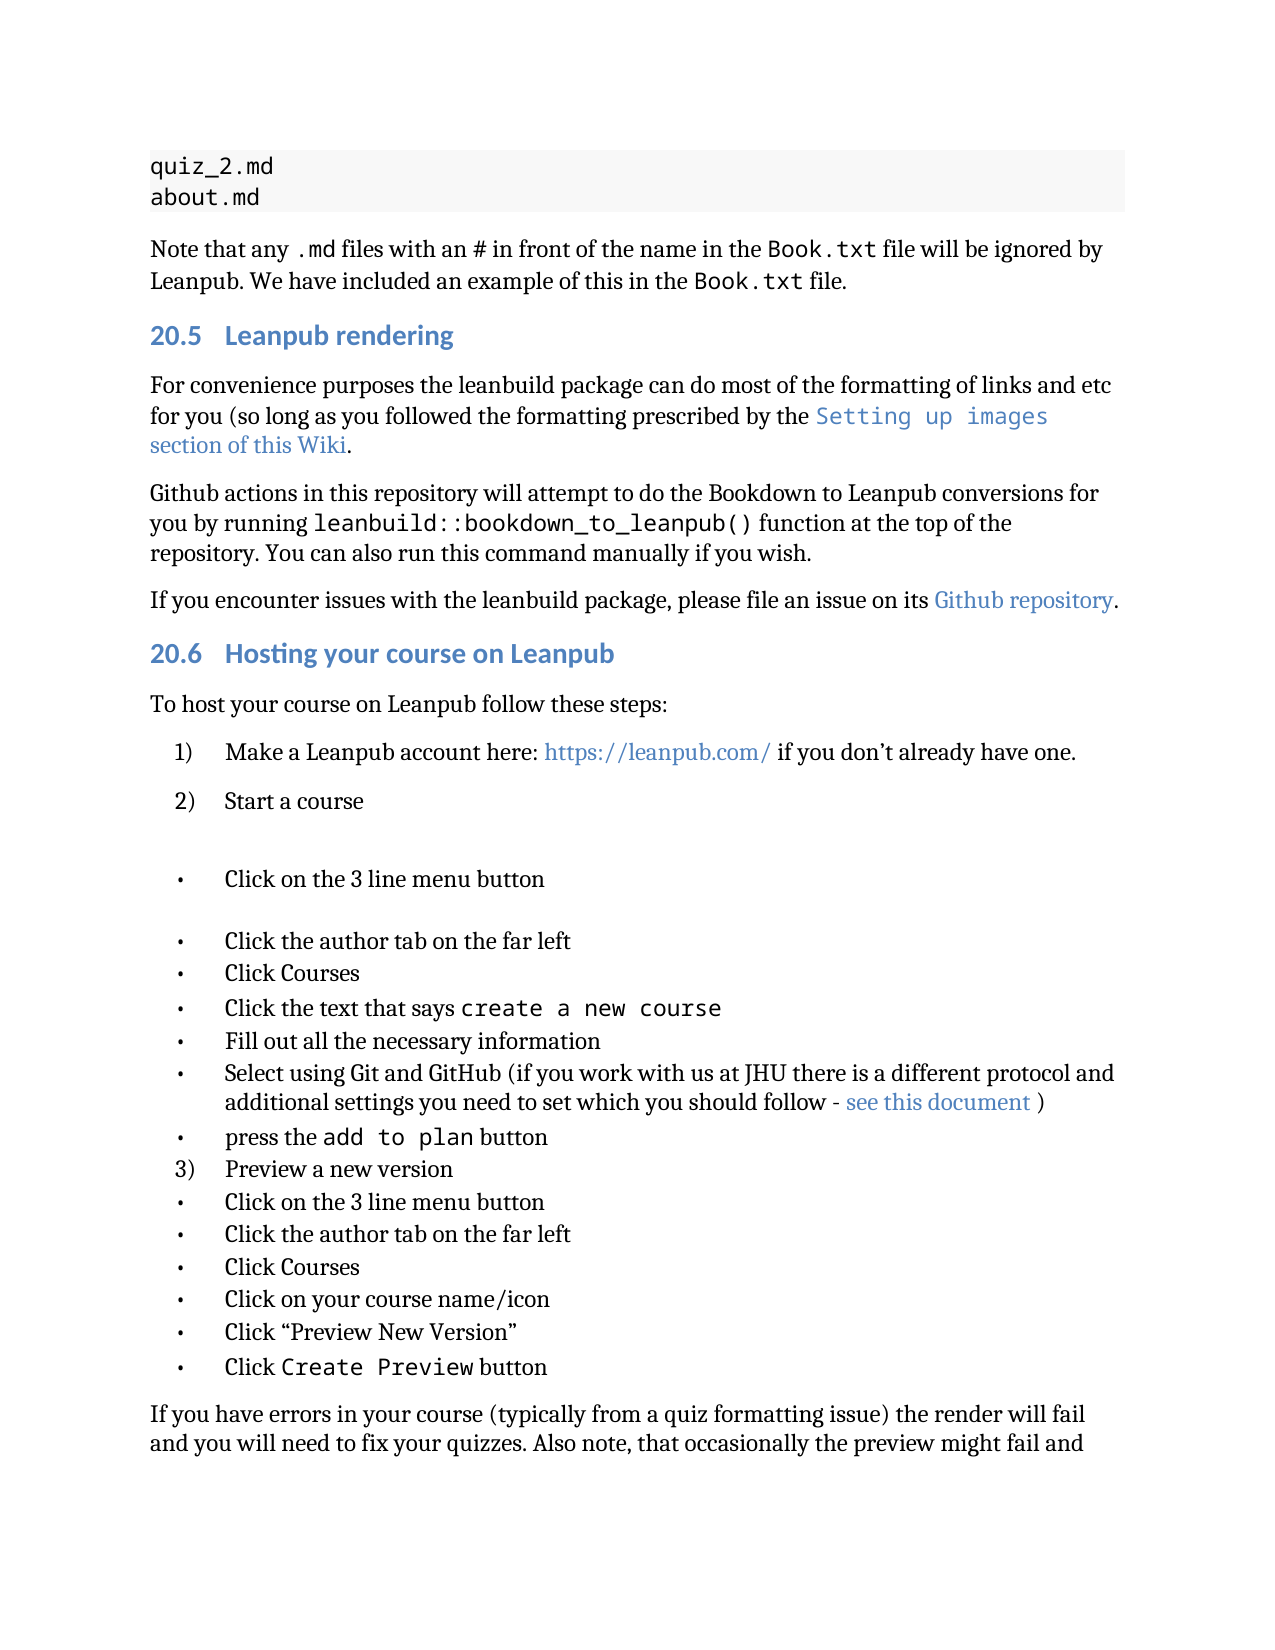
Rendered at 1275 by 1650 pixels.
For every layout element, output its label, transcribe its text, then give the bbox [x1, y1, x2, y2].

text Note that any .md files with an # in front of the name in the Book.txt file will be ignored by Leanpub. We have included an example of this in the Book.txt file. [150, 233, 1125, 296]
list Click the author tab on the far left [175, 927, 1125, 955]
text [150, 150, 1125, 212]
text If you encounter issues with the leanbuild package, please file an issue on its Github repository. [150, 586, 1125, 615]
list Select using Git and GitHub (if you work with us at JHU there is a different protocol and additional settings you need to set which you should follow - see this document ) [175, 1059, 1125, 1117]
list press the add to plan button [175, 1120, 1125, 1152]
list Preview a new version [175, 1155, 1125, 1184]
list Click the author tab on the far left [175, 1220, 1125, 1249]
text Github actions in this repository will attempt to do the Bookdown to Leanpub conversions for you by running leanbuild::bookdown_to_leanpub() function at the top of the repository. You can also run this command manually if you wish. [150, 478, 1125, 567]
list Click on the 3 line menu button [175, 1188, 1125, 1217]
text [150, 1400, 1125, 1458]
list Fill out all the necessary information [175, 1027, 1125, 1055]
list Click on your course name/icon [175, 1285, 1125, 1314]
list Make a Leanpub account here: https://leanpub.com/ if you don’t already have one. [175, 737, 1125, 766]
subtitle 20.5 Leanpub rendering [150, 317, 1125, 352]
text To host your course on Leanpub follow these steps: [150, 690, 1125, 719]
list Start a course [175, 787, 1125, 844]
list Click “Preview New Version” [175, 1318, 1125, 1347]
list Click Create Preview button [175, 1350, 1125, 1382]
list Click Courses [175, 1253, 1125, 1282]
subtitle 20.6 Hosting your course on Leanpub [150, 636, 1125, 671]
list Click on the 3 line menu button [175, 865, 1125, 923]
list Click the text that says create a new course [175, 992, 1125, 1023]
text For convenience purposes the leanbuild package can do most of the formatting of links and etc for you (so long as you followed the formatting prescribed by the Setting up images section of this Wiki. [150, 371, 1125, 460]
list Click Courses [175, 959, 1125, 988]
